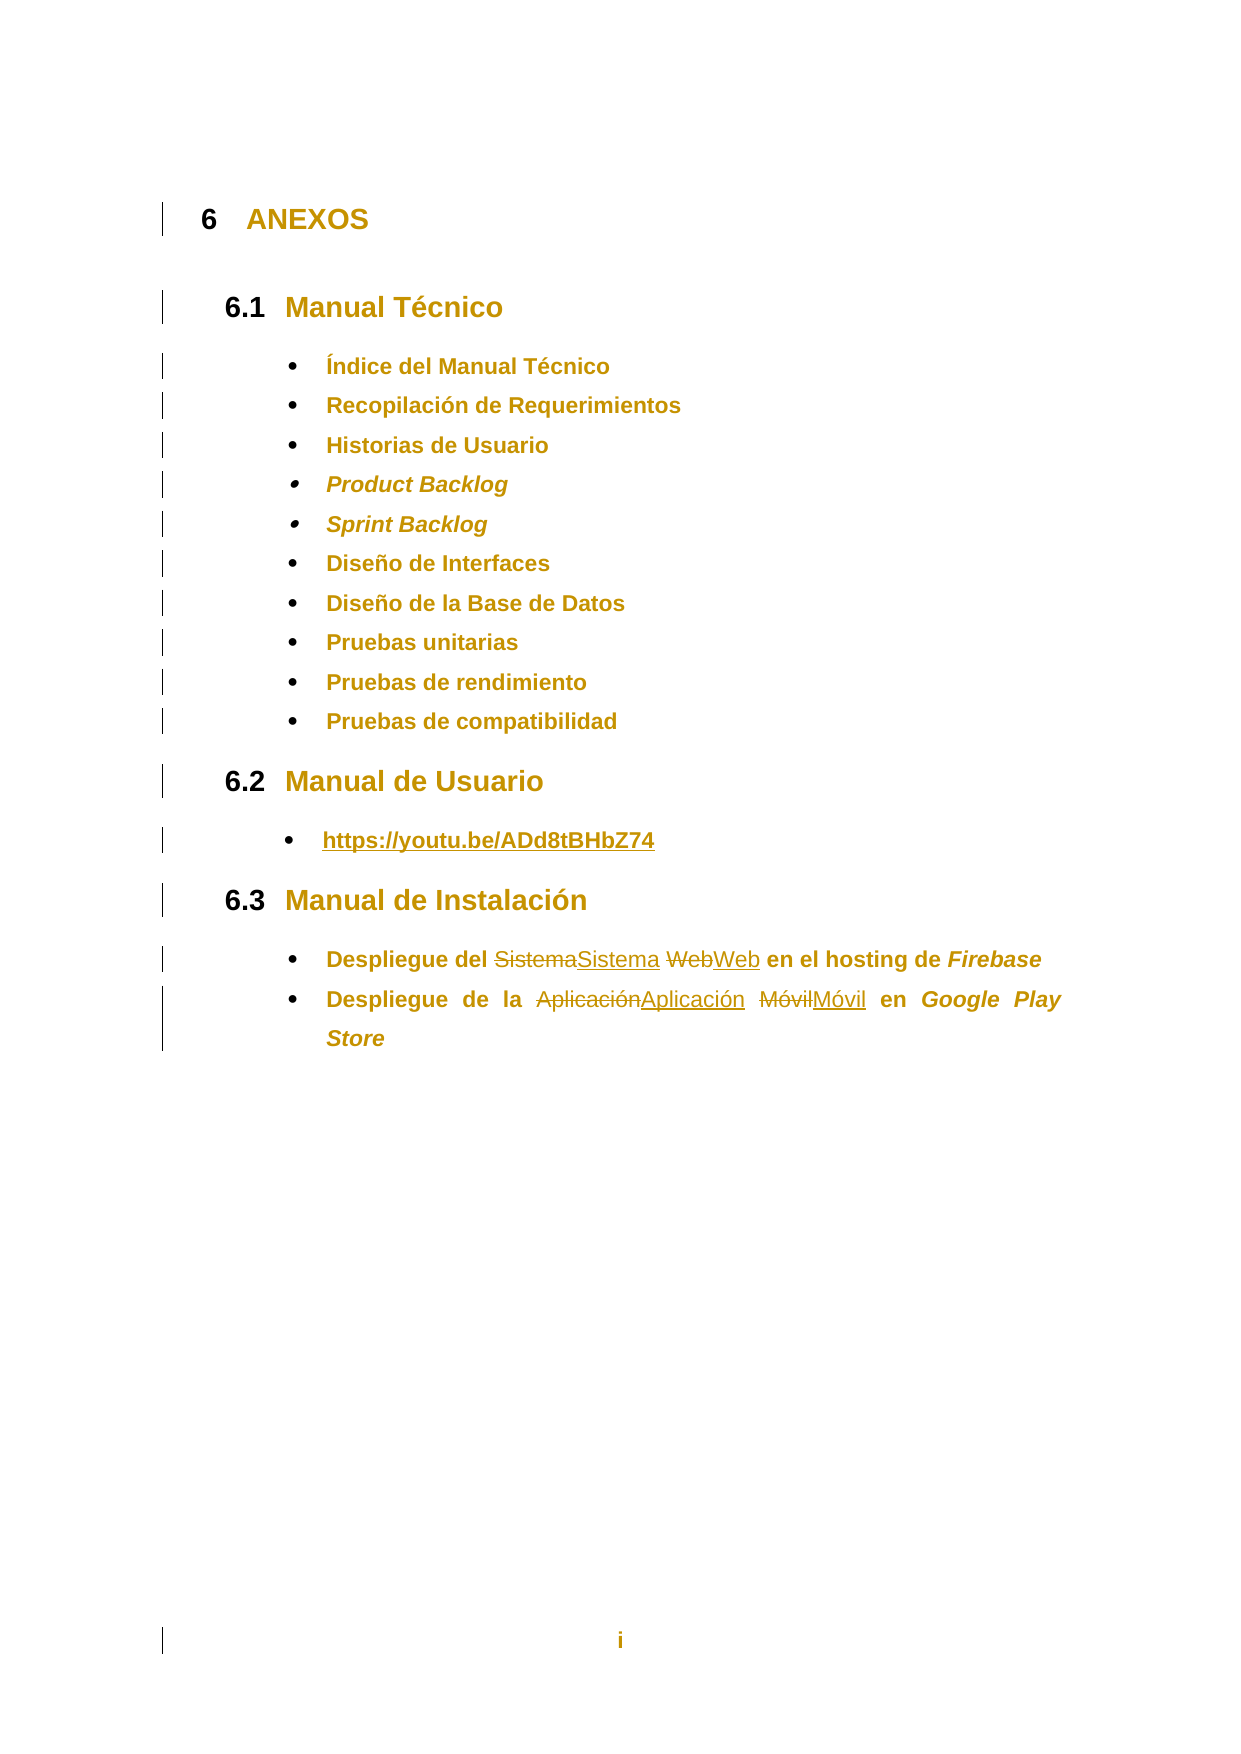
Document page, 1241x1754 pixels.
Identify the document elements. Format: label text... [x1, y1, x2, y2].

list https://youtu.be/ADd8tBHbZ74 [285, 827, 1063, 853]
subtitle Manual de Instalación [224, 883, 1063, 917]
subtitle ANEXOS [201, 202, 1063, 236]
list Historias de Usuario [288, 432, 1063, 458]
list Diseño de Interfaces [288, 550, 1063, 577]
list Despliegue del en el hosting de Firebase [288, 946, 1063, 972]
subtitle Manual de Usuario [224, 764, 1063, 798]
list Recopilación de Requerimientos [288, 392, 1063, 419]
list Pruebas unitarias [288, 629, 1063, 656]
list Índice del Manual Técnico [288, 353, 1063, 379]
list Diseño de la Base de Datos [288, 590, 1063, 616]
list Sprint Backlog [288, 511, 1063, 537]
list Despliegue de la en Google Play Store [288, 986, 1063, 1051]
subtitle Manual Técnico [224, 290, 1063, 323]
list Pruebas de compatibilidad [288, 708, 1063, 734]
list Pruebas de rendimiento [288, 669, 1063, 695]
list Product Backlog [288, 471, 1063, 498]
